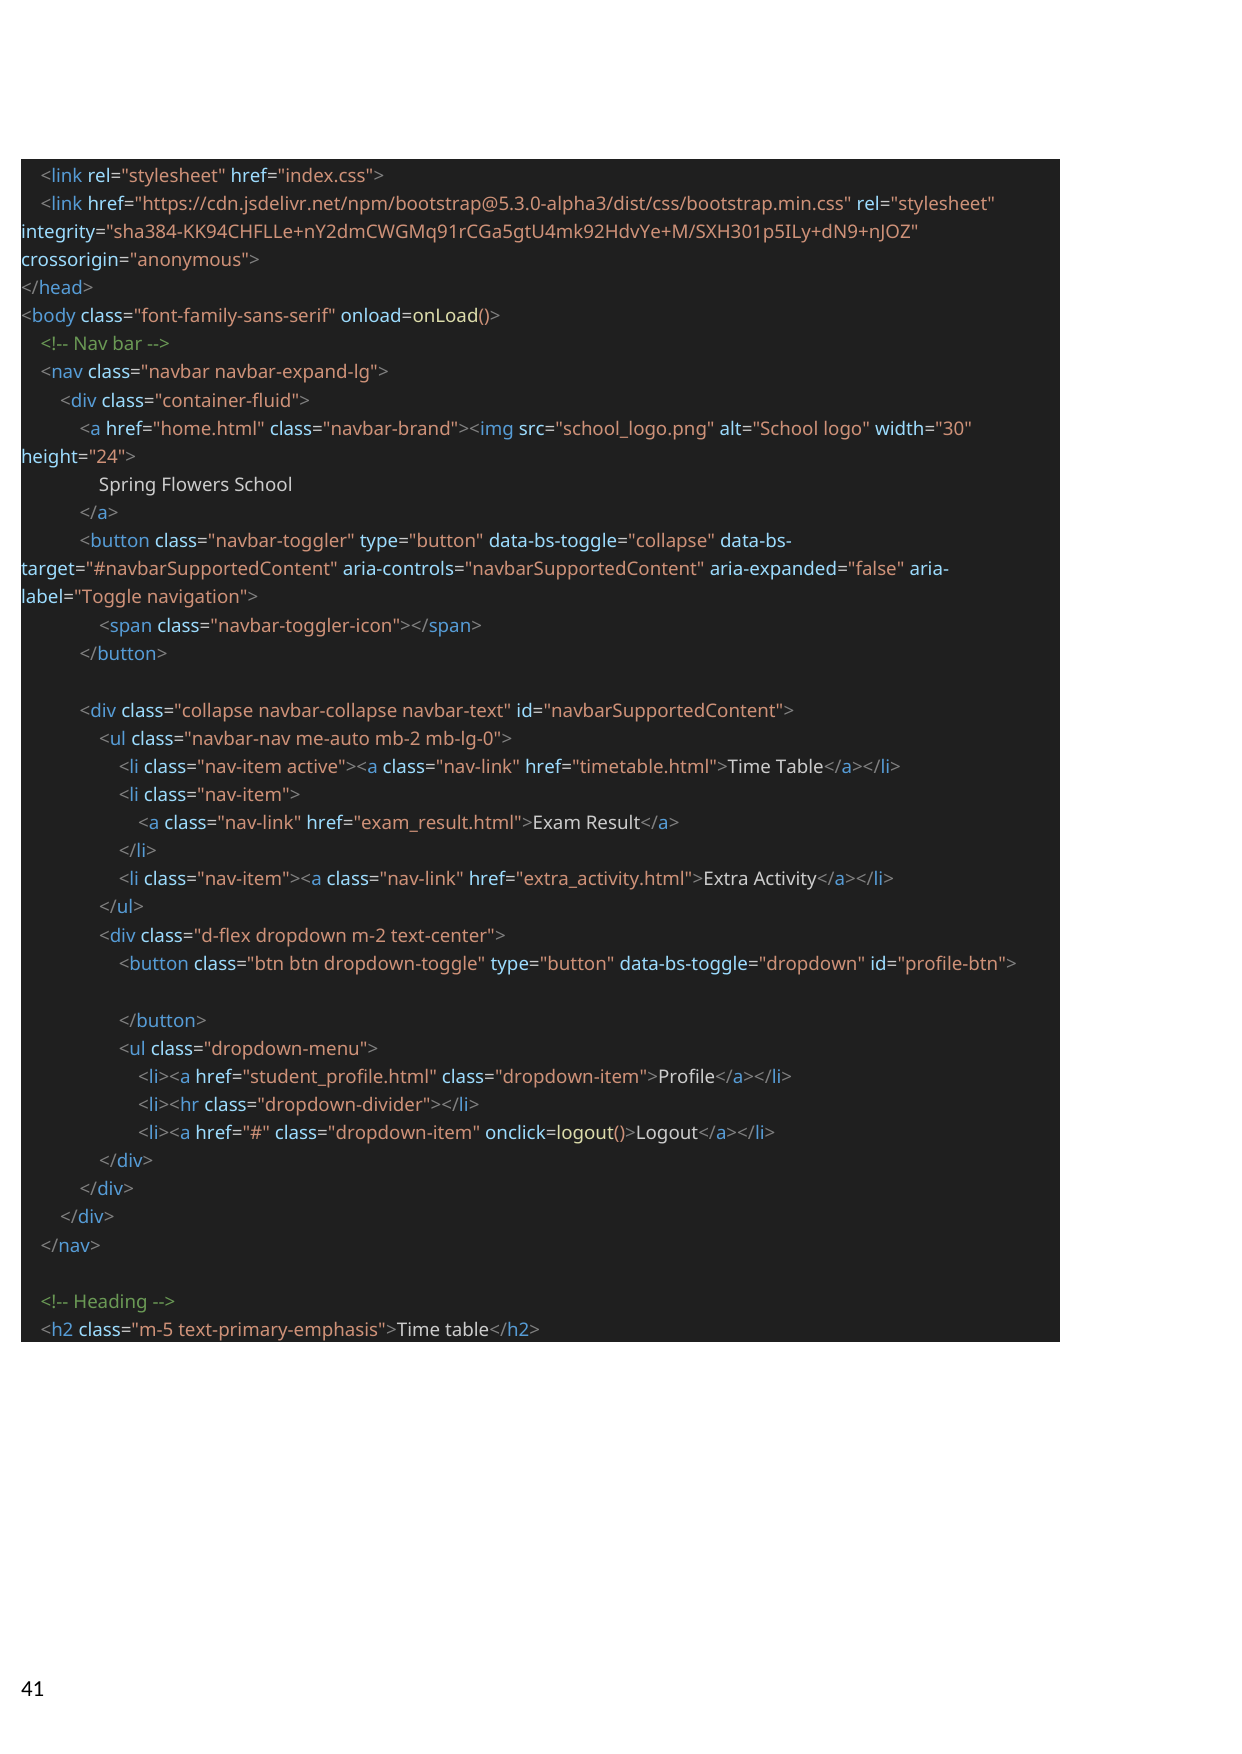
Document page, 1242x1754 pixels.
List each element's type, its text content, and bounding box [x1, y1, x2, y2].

text <a href="home.html" class="navbar-brand"><img src="school_logo.png" alt="School logo" width="30" height="24"> [21, 412, 1060, 469]
text <div class="container-fluid"> [21, 384, 1060, 412]
text <ul class="dropdown-menu"> [21, 1032, 1060, 1061]
text </head> [21, 272, 1060, 300]
text <li class="nav-item active"><a class="nav-link" href="timetable.html">Time Table</a></li> [21, 751, 1060, 779]
text </button> [21, 637, 1060, 666]
text <button class="btn btn dropdown-toggle" type="button" data-bs-toggle="dropdown" id="profile-btn"> [21, 947, 1060, 976]
text <h2 class="m-5 text-primary-emphasis">Time table</h2> [21, 1314, 1060, 1342]
text </nav> [21, 1229, 1060, 1257]
text <div class="collapse navbar-collapse navbar-text" id="navbarSupportedContent"> [21, 694, 1060, 722]
text </a> [21, 497, 1060, 525]
text </ul> [21, 891, 1060, 919]
text <li><a href="#" class="dropdown-item" onclick=logout()>Logout</a></li> [21, 1117, 1060, 1145]
text <li class="nav-item"><a class="nav-link" href="extra_activity.html">Extra Activity</a></li> [21, 863, 1060, 891]
text </div> [21, 1145, 1060, 1173]
text <nav class="navbar navbar-expand-lg"> [21, 356, 1060, 384]
text <link href="https://cdn.jsdelivr.net/npm/bootstrap@5.3.0-alpha3/dist/css/bootstrap.min.css" rel="stylesheet" integrity="sha384-KK94CHFLLe+nY2dmCWGMq91rCGa5gtU4mk92HdvYe+M/SXH301p5ILy+dN9+nJOZ" crossorigin="anonymous"> [21, 187, 1060, 272]
text <link rel="stylesheet" href="index.css"> [21, 159, 1060, 187]
text <li><a href="student_profile.html" class="dropdown-item">Profile</a></li> [21, 1061, 1060, 1089]
text <span class="navbar-toggler-icon"></span> [21, 609, 1060, 637]
text </button> [21, 1004, 1060, 1032]
text <li><hr class="dropdown-divider"></li> [21, 1089, 1060, 1117]
text Spring Flowers School [21, 469, 1060, 497]
text <li class="nav-item"> [21, 779, 1060, 807]
text </div> [21, 1173, 1060, 1201]
text <body class="font-family-sans-serif" onload=onLoad()> [21, 300, 1060, 328]
text <!-- Nav bar --> [21, 328, 1060, 356]
text <button class="navbar-toggler" type="button" data-bs-toggle="collapse" data-bs-target="#navbarSupportedContent" aria-controls="navbarSupportedContent" aria-expanded="false" aria-label="Toggle navigation"> [21, 525, 1060, 609]
text </li> [21, 835, 1060, 863]
text <!-- Heading --> [21, 1286, 1060, 1314]
text </div> [21, 1201, 1060, 1229]
text <div class="d-flex dropdown m-2 text-center"> [21, 919, 1060, 947]
text <ul class="navbar-nav me-auto mb-2 mb-lg-0"> [21, 722, 1060, 751]
text <a class="nav-link" href="exam_result.html">Exam Result</a> [21, 807, 1060, 835]
